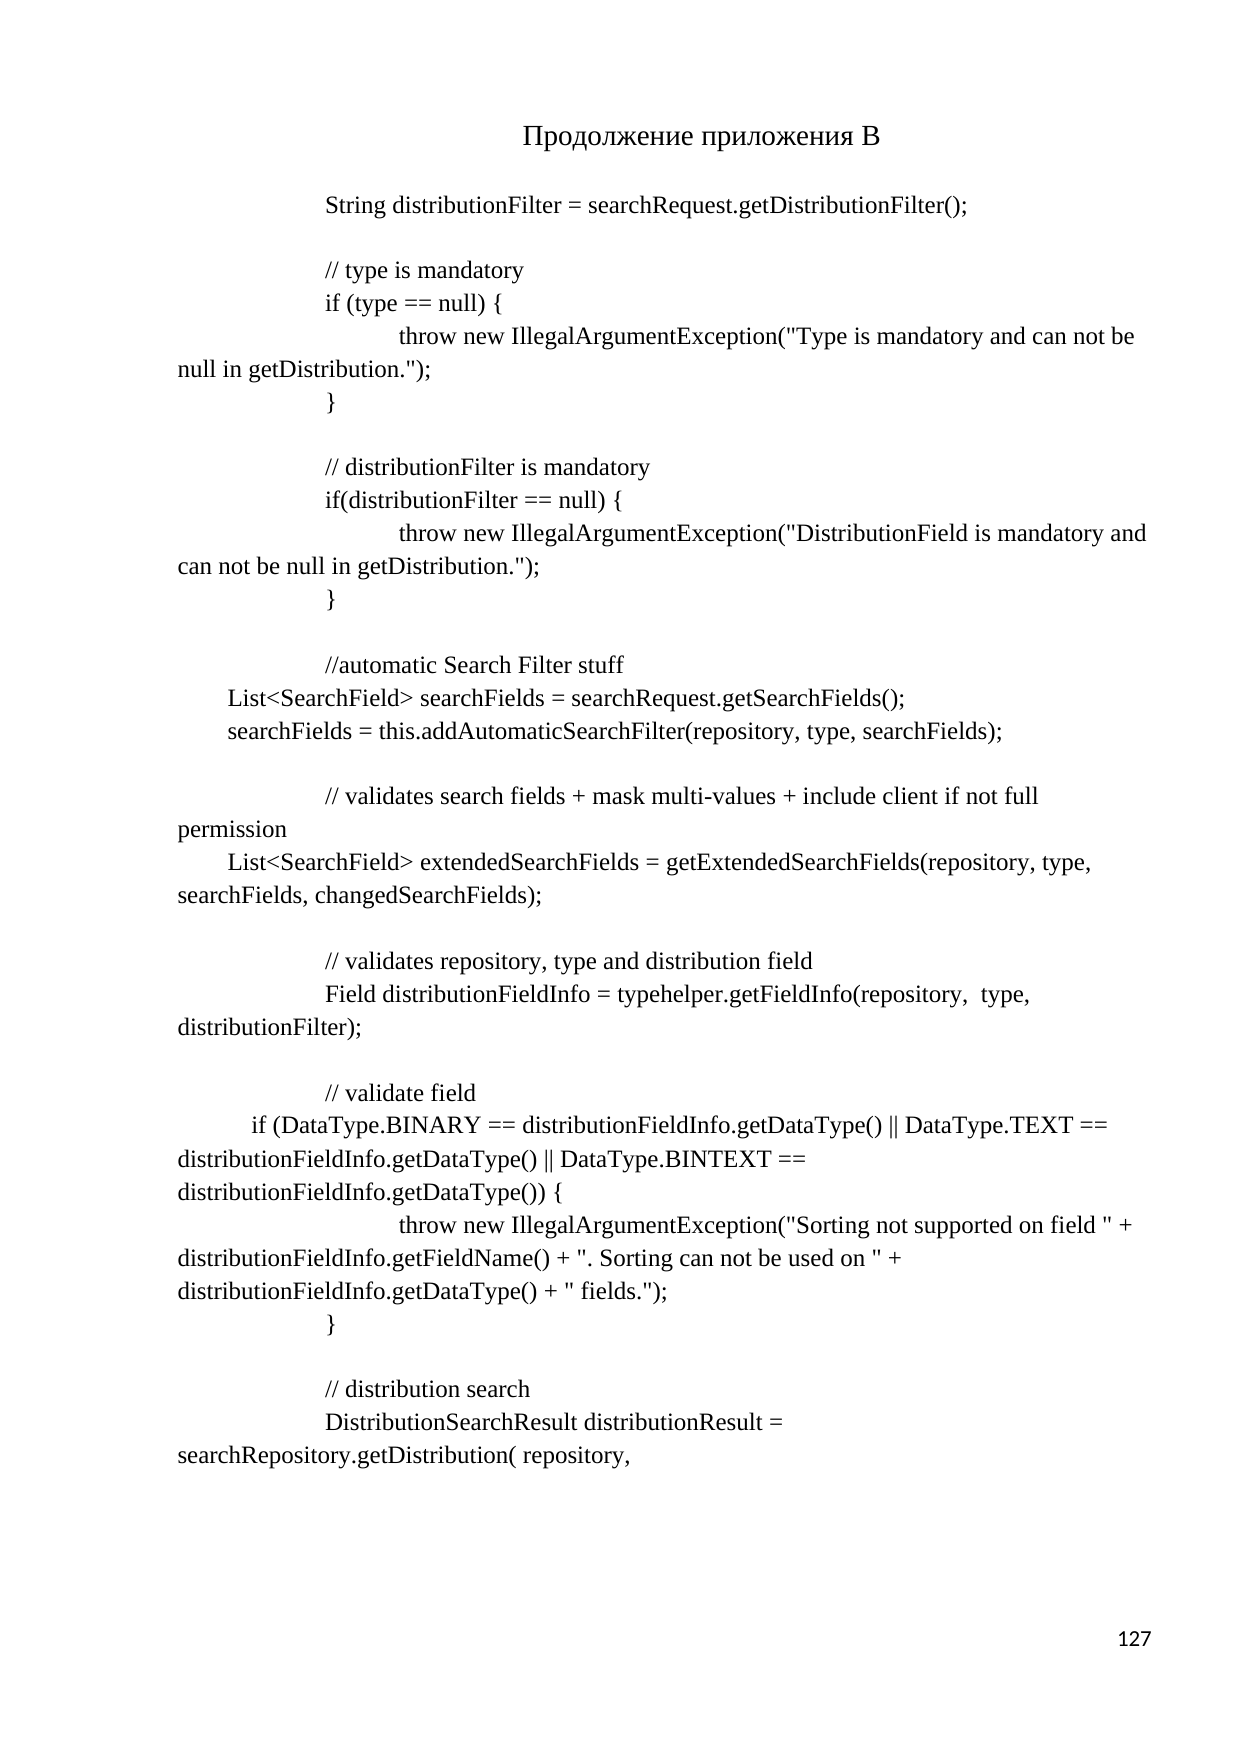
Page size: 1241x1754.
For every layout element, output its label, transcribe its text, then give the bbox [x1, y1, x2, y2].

text } [177, 584, 1152, 613]
text searchFields = this.addAutomaticSearchFilter(repository, type, searchFields); [177, 716, 1152, 744]
text List<SearchField> searchFields = searchRequest.getSearchFields(); [177, 683, 1152, 712]
text String distributionFilter = searchRequest.getDistributionFilter(); [177, 190, 1152, 218]
text // validates repository, type and distribution field [177, 946, 1152, 975]
text if(distributionFilter == null) { [177, 485, 1152, 514]
text // validate field [177, 1078, 1152, 1106]
text if (type == null) { [177, 288, 1152, 317]
text Продолжение приложения В [177, 118, 1152, 152]
text //automatic Search Filter stuff [177, 650, 1152, 678]
text if (DataType.BINARY == distributionFieldInfo.getDataType() || DataType.TEXT == distributionFieldInfo.getDataType() || DataType.BINTEXT == distributionFieldInfo.getDataType()) { [177, 1111, 1152, 1205]
text DistributionSearchResult distributionResult = searchRepository.getDistribution( repository, [177, 1407, 1152, 1535]
text throw new IllegalArgumentException("Sorting not supported on field " + distributionFieldInfo.getFieldName() + ". Sorting can not be used on " + distributionFieldInfo.getDataType() + " fields."); [177, 1210, 1152, 1304]
text // distribution search [177, 1374, 1152, 1403]
text // type is mandatory [177, 255, 1152, 284]
text throw new IllegalArgumentException("Type is mandatory and can not be null in getDistribution."); [177, 321, 1152, 383]
text Field distributionFieldInfo = typehelper.getFieldInfo(repository, type, distributionFilter); [177, 979, 1152, 1041]
text // validates search fields + mask multi-values + include client if not full permission [177, 781, 1152, 843]
text throw new IllegalArgumentException("DistributionField is mandatory and can not be null in getDistribution."); [177, 518, 1152, 580]
text // distributionFilter is mandatory [177, 452, 1152, 481]
text } [177, 387, 1152, 416]
text } [177, 1309, 1152, 1337]
text List<SearchField> extendedSearchFields = getExtendedSearchFields(repository, type, searchFields, changedSearchFields); [177, 847, 1152, 909]
